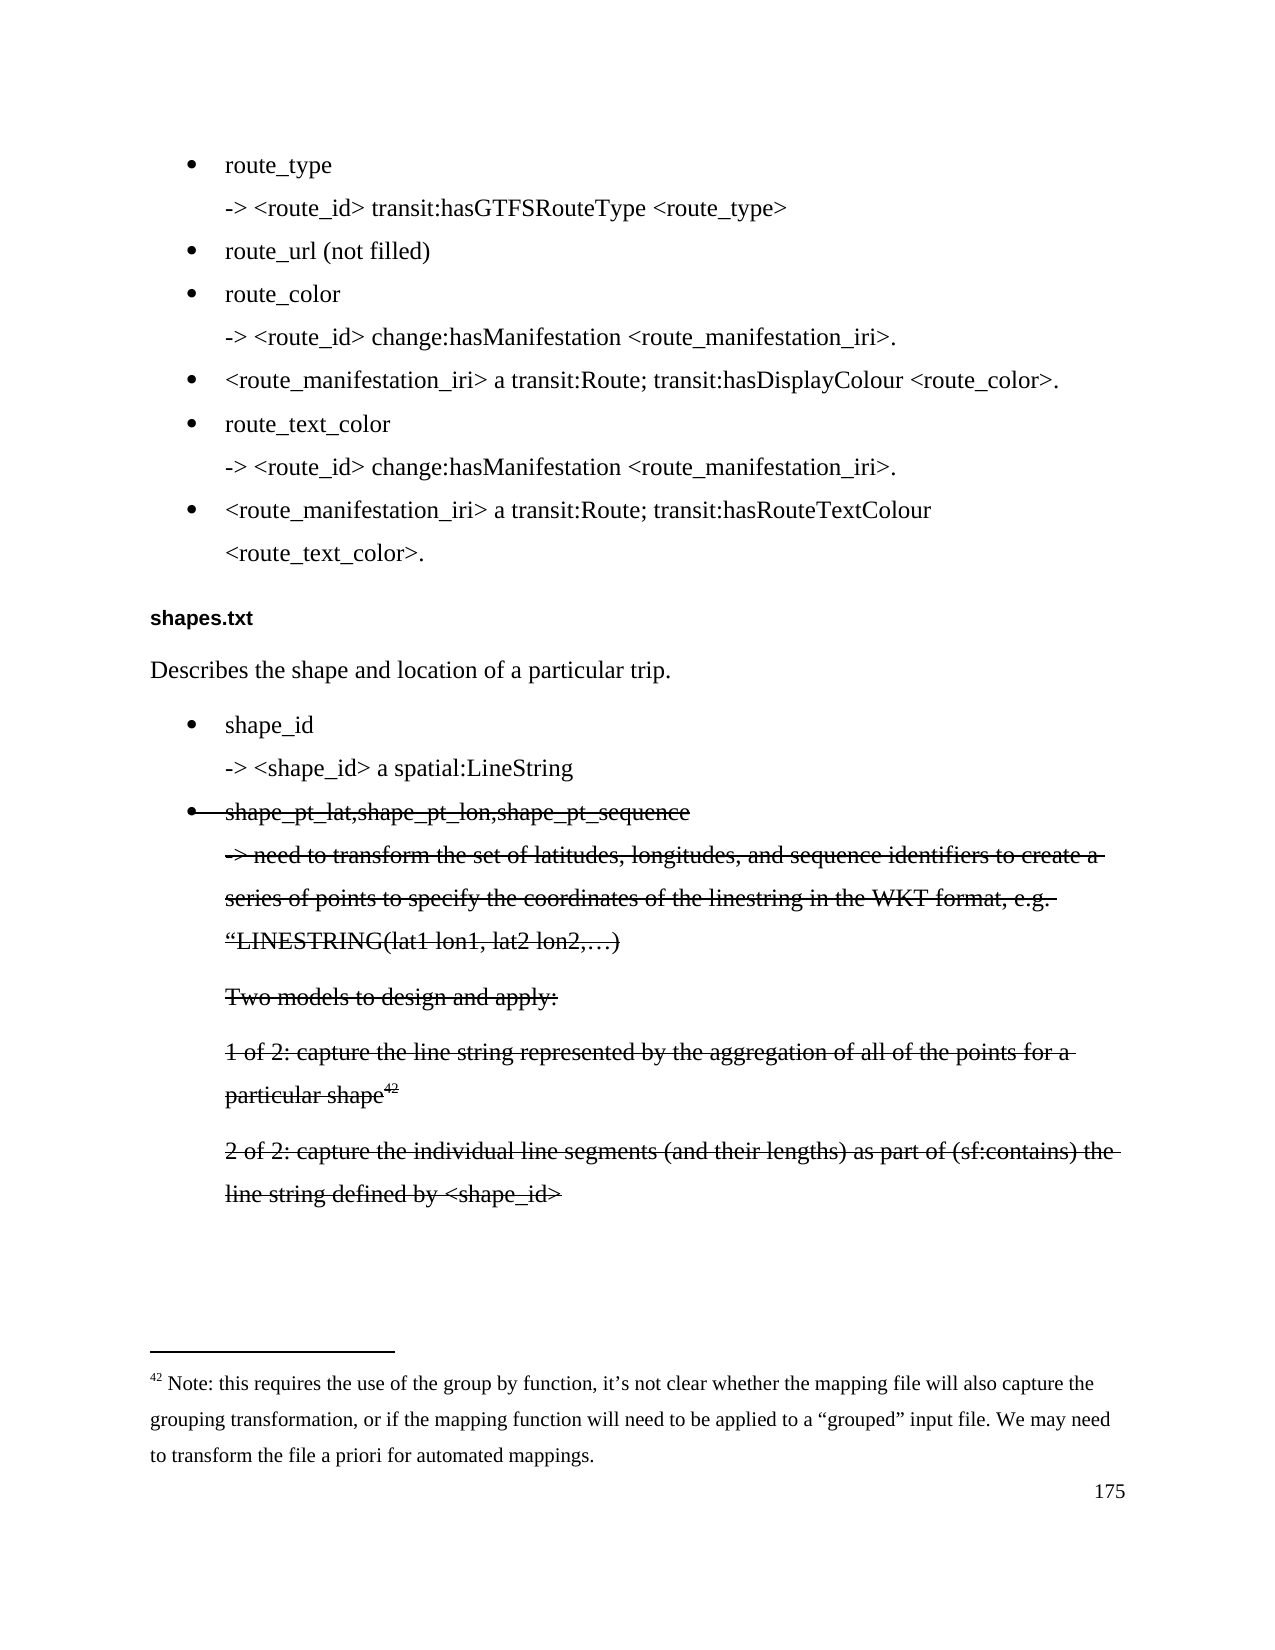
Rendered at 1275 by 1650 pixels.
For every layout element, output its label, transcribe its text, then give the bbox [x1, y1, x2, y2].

text Two models to design and apply: [225, 982, 1125, 1010]
list <route_manifestation_iri> a transit:Route; transit:hasDisplayColour <route_color>. [187, 366, 1125, 394]
list route_color -> <route_id> change:hasManifestation <route_manifestation_iri>. [187, 279, 1125, 351]
text 1 of 2: capture the line string represented by the aggregation of all of the points for a particular shape [225, 1037, 1125, 1109]
text 2 of 2: capture the individual line segments (and their lengths) as part of (sf:contains) the line string defined by <shape_id> [225, 1136, 1125, 1208]
list route_type -> <route_id> transit:hasGTFSRouteType <route_type> [187, 150, 1125, 222]
subtitle shapes.txt [150, 606, 1125, 630]
list <route_manifestation_iri> a transit:Route; transit:hasRouteTextColour <route_text_color>. [187, 495, 1125, 567]
list shape_pt_lat,shape_pt_lon,shape_pt_sequence -> need to transform the set of latitudes, longitudes, and sequence identifiers to create a series of points to specify the coordinates of the linestring in the WKT format, e.g. “LINESTRING(lat1 lon1, lat2 lon2,…) [187, 797, 1125, 955]
list route_text_color -> <route_id> change:hasManifestation <route_manifestation_iri>. [187, 409, 1125, 481]
list route_url (not filled) [187, 236, 1125, 265]
list shape_id -> <shape_id> a spatial:LineString [187, 710, 1125, 782]
text Describes the shape and location of a particular trip. [150, 655, 1125, 683]
